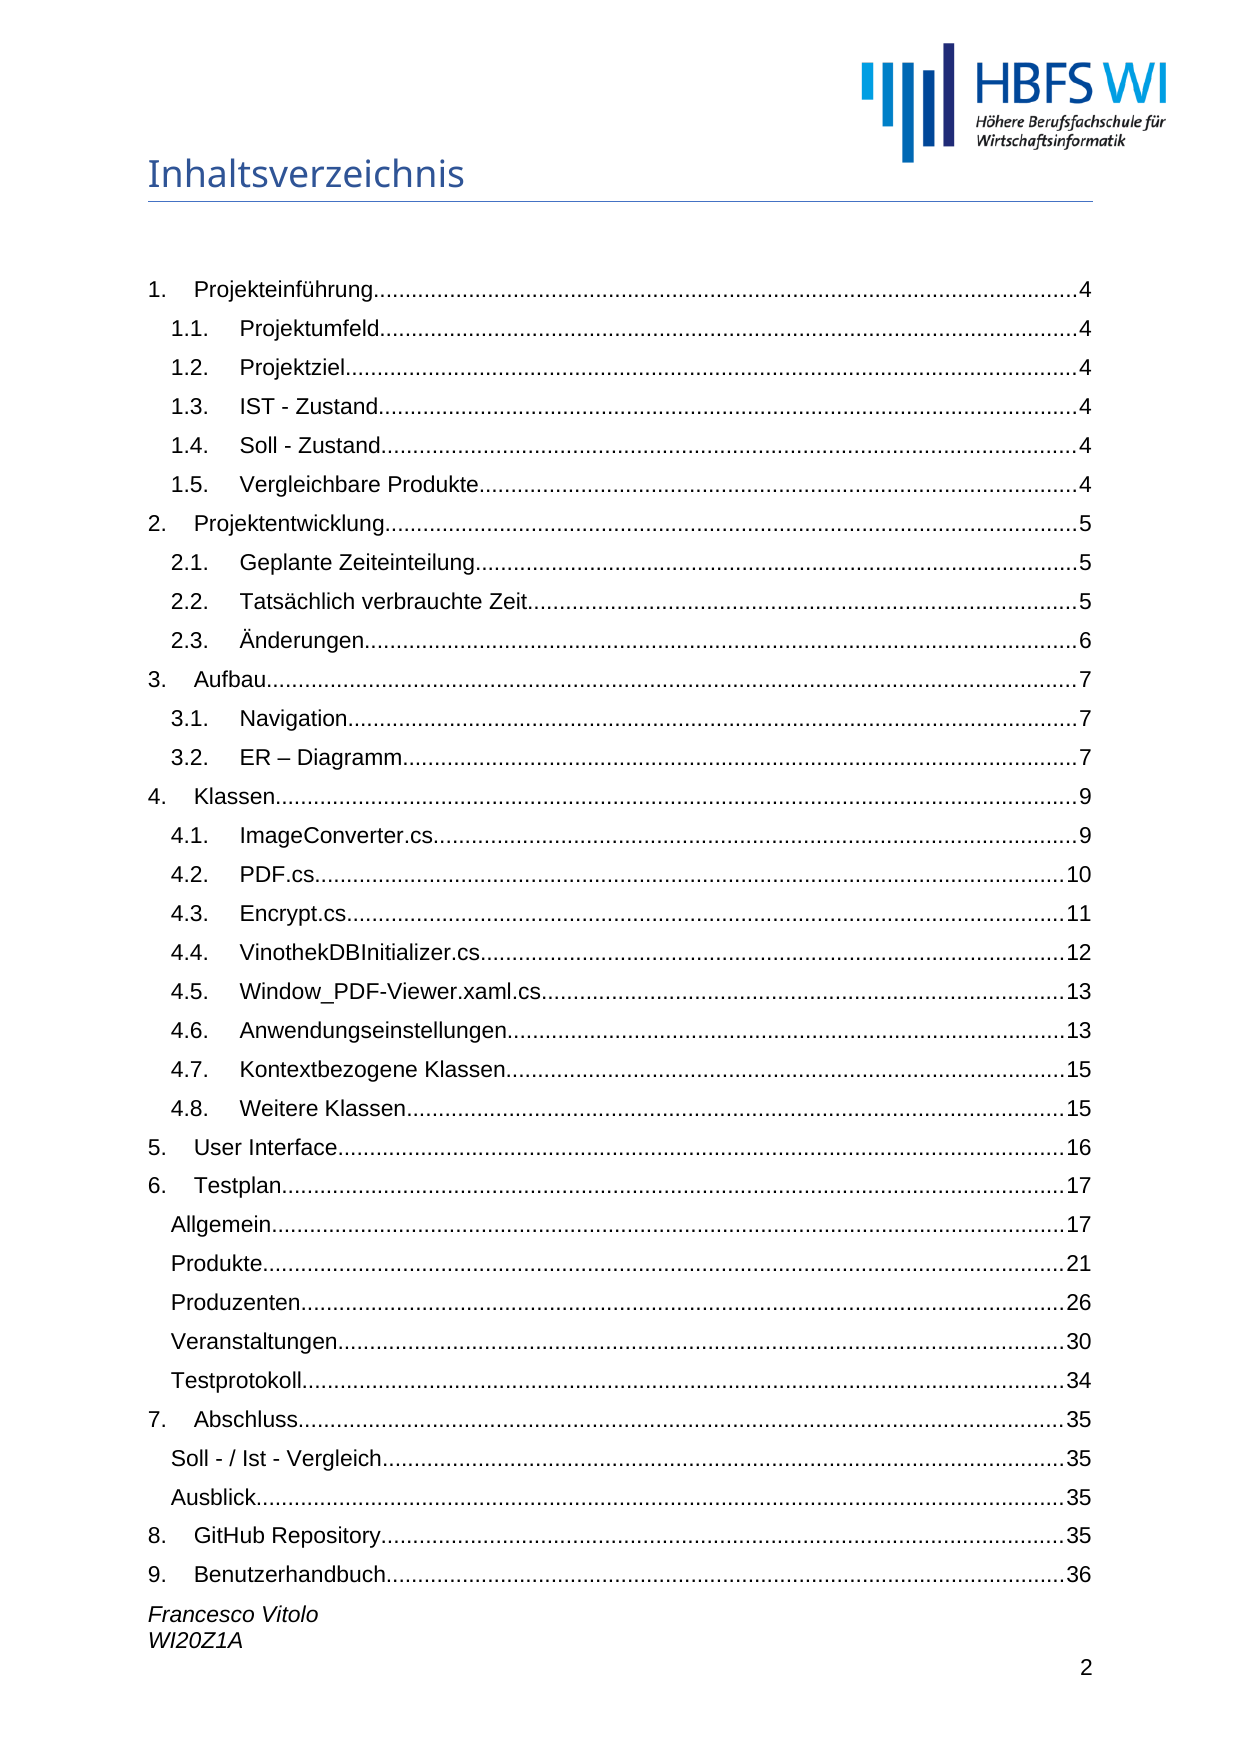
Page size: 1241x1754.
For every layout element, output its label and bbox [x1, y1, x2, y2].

picture [849, 34, 1177, 169]
